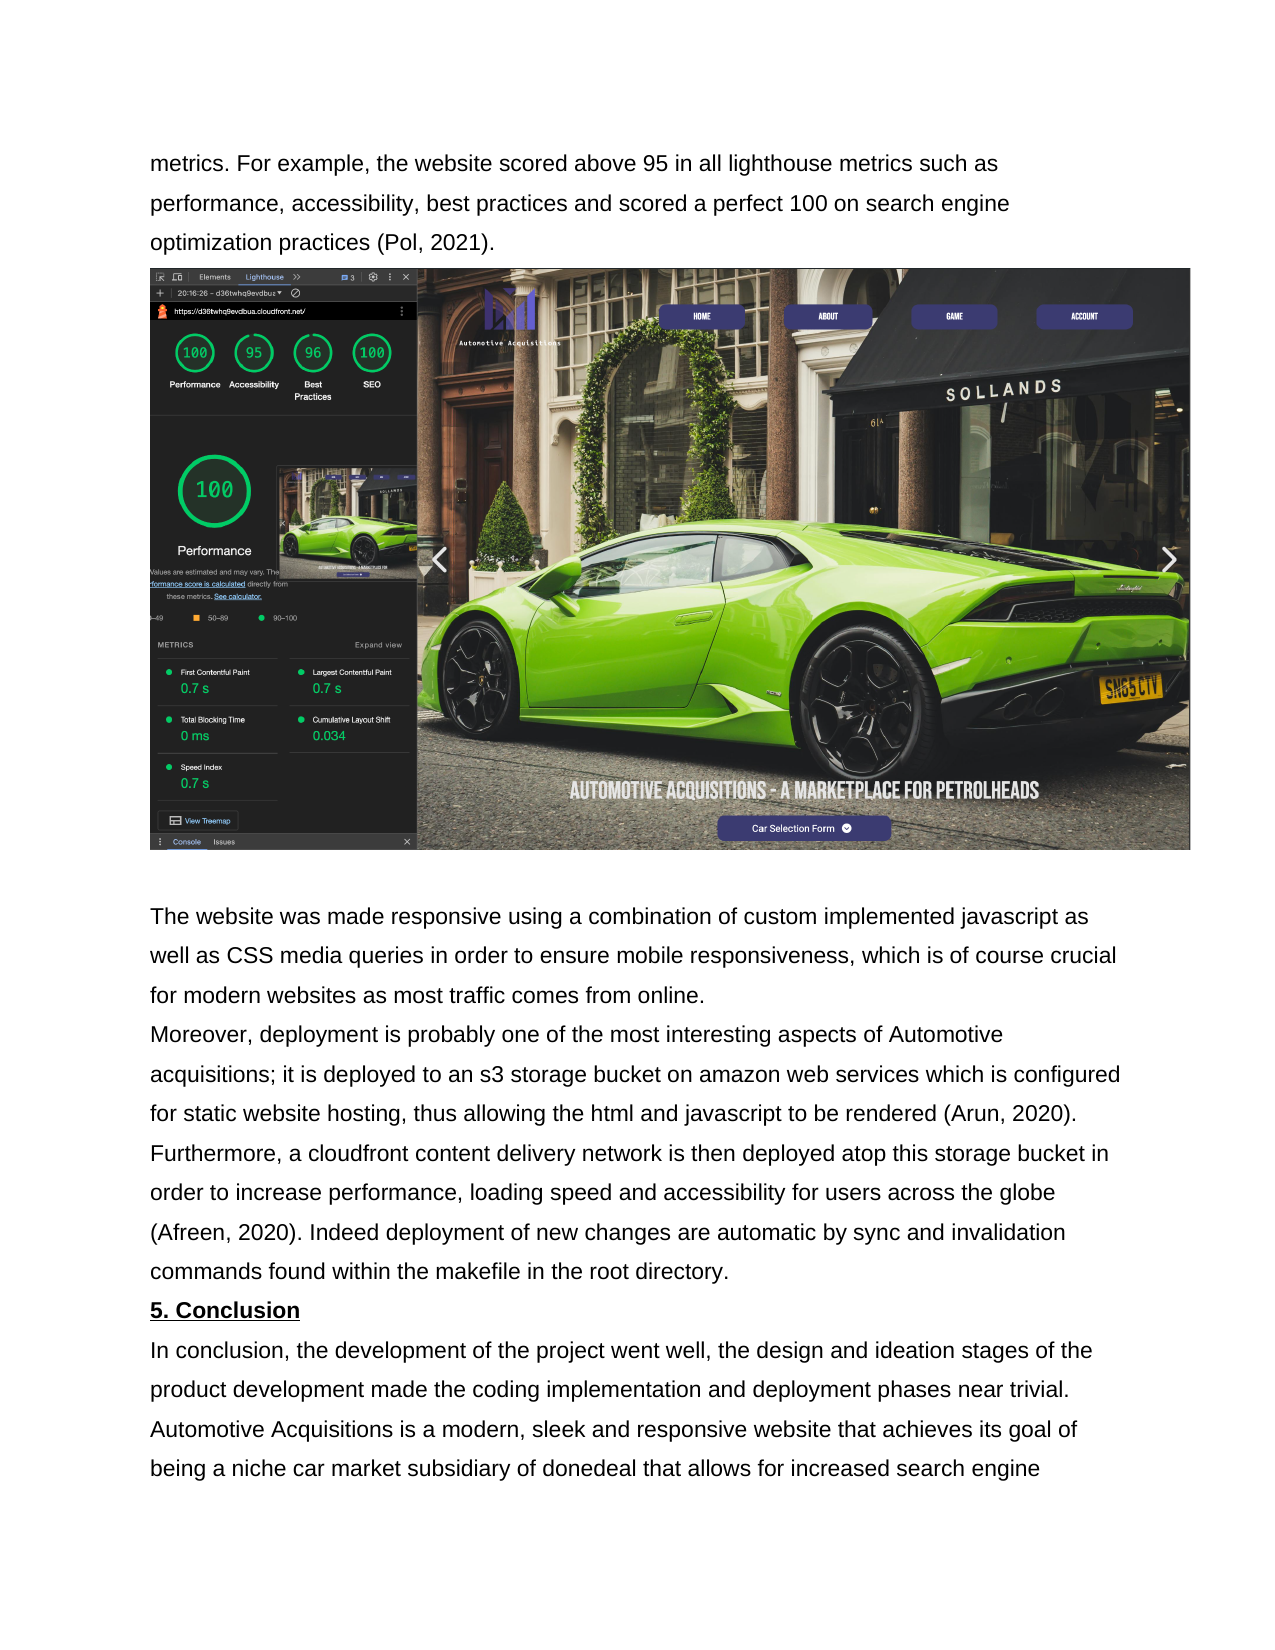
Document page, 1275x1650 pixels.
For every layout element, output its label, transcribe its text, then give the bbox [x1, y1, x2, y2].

text 5. Conclusion [150, 1297, 1125, 1324]
text Moreover, deployment is probably one of the most interesting aspects of Automotive acquisitions; it is deployed to an s3 storage bucket on amazon web services which is configured for static website hosting, thus allowing the html and javascript to be rendered (Arun, 2020). Furthermore, a cloudfront content delivery network is then deployed atop this storage bucket in order to increase performance, loading speed and accessibility for users across the globe (Afreen, 2020). Indeed deployment of new changes are automatic by sync and invalidation commands found within the makefile in the root directory. [150, 1021, 1125, 1284]
text The website was made responsive using a combination of custom implemented javascript as well as CSS media queries in order to ensure mobile responsiveness, which is of course crucial for modern websites as most traffic comes from online. [150, 903, 1125, 1008]
picture [150, 268, 1191, 850]
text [150, 1337, 1125, 1482]
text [150, 150, 1125, 255]
